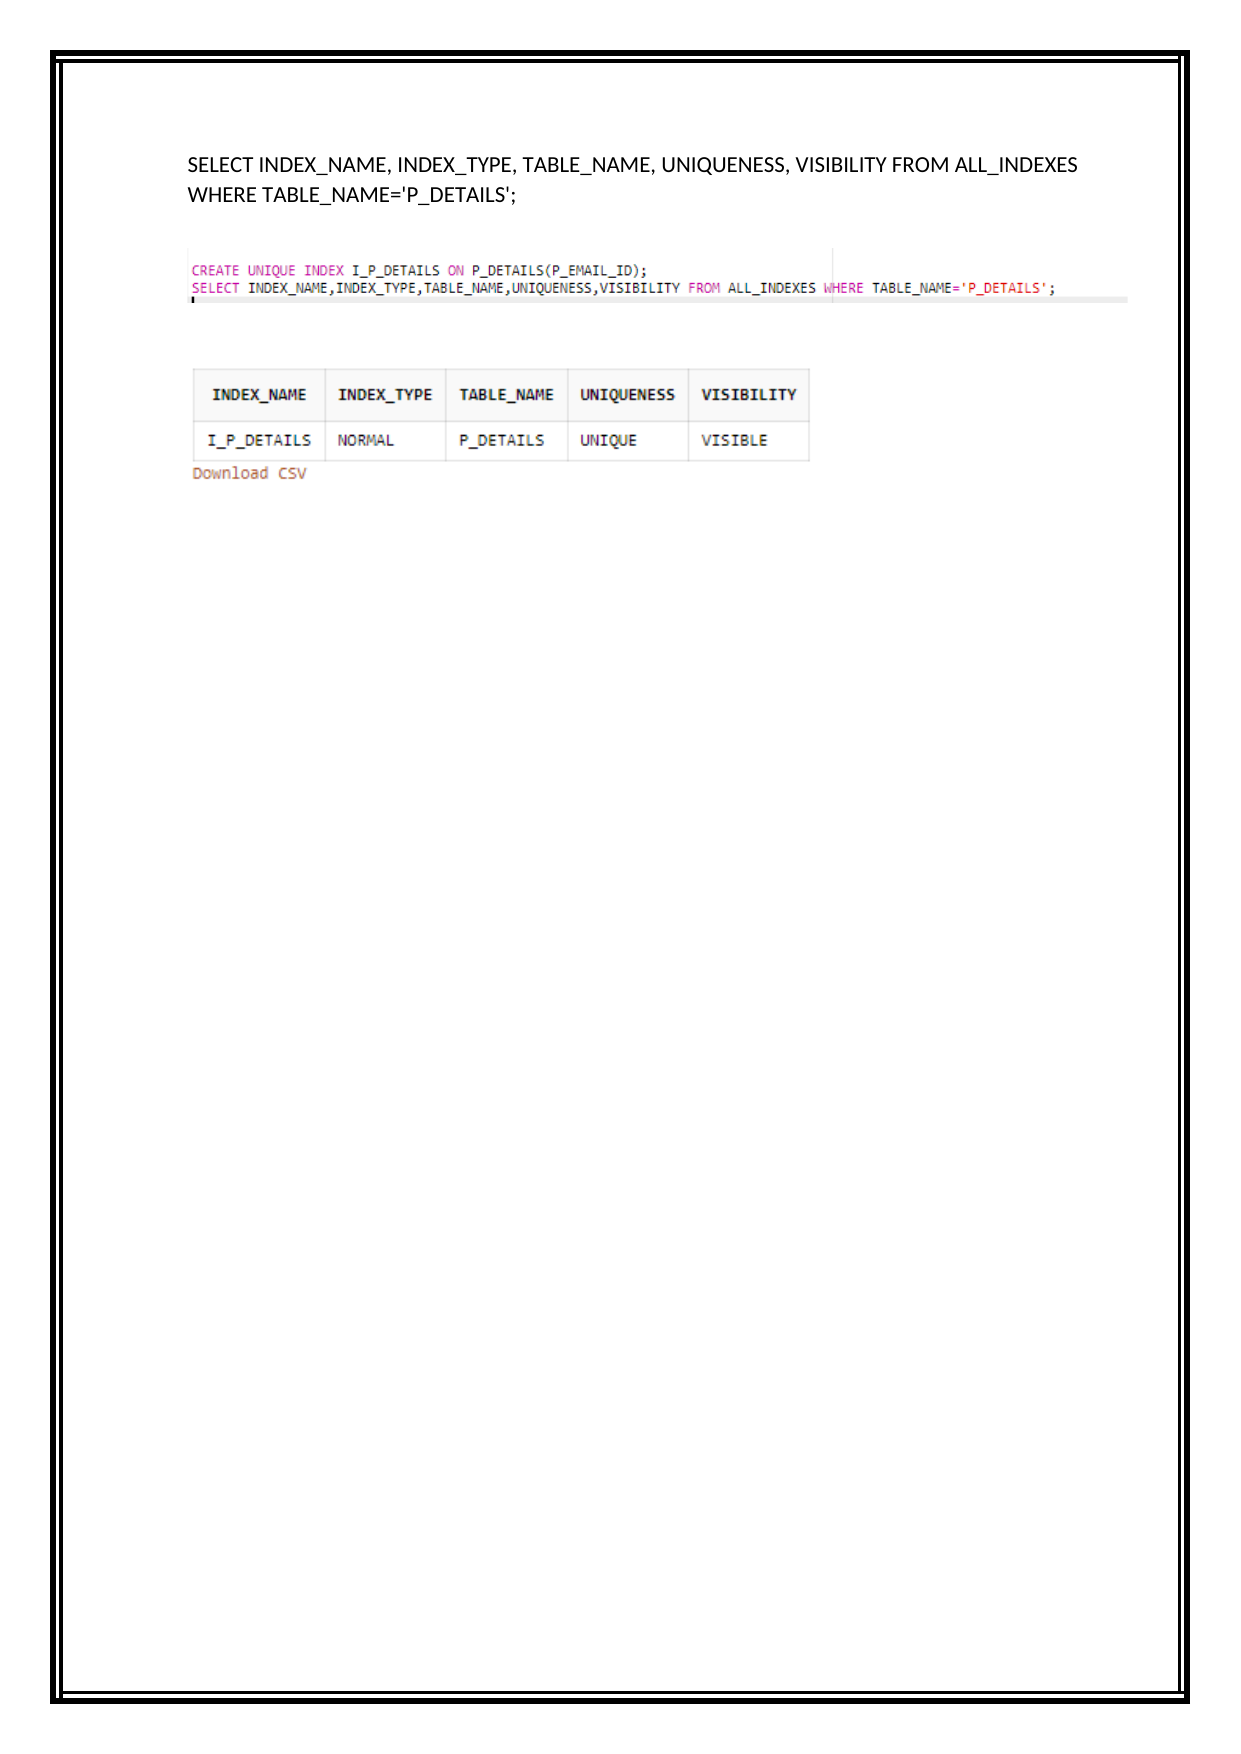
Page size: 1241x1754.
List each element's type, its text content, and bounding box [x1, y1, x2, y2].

picture [187, 248, 1128, 303]
text SELECT INDEX_NAME, INDEX_TYPE, TABLE_NAME, UNIQUENESS, VISIBILITY FROM ALL_INDEXES WHERE TABLE_NAME='P_DETAILS'; [187, 150, 1090, 208]
picture [187, 343, 832, 487]
